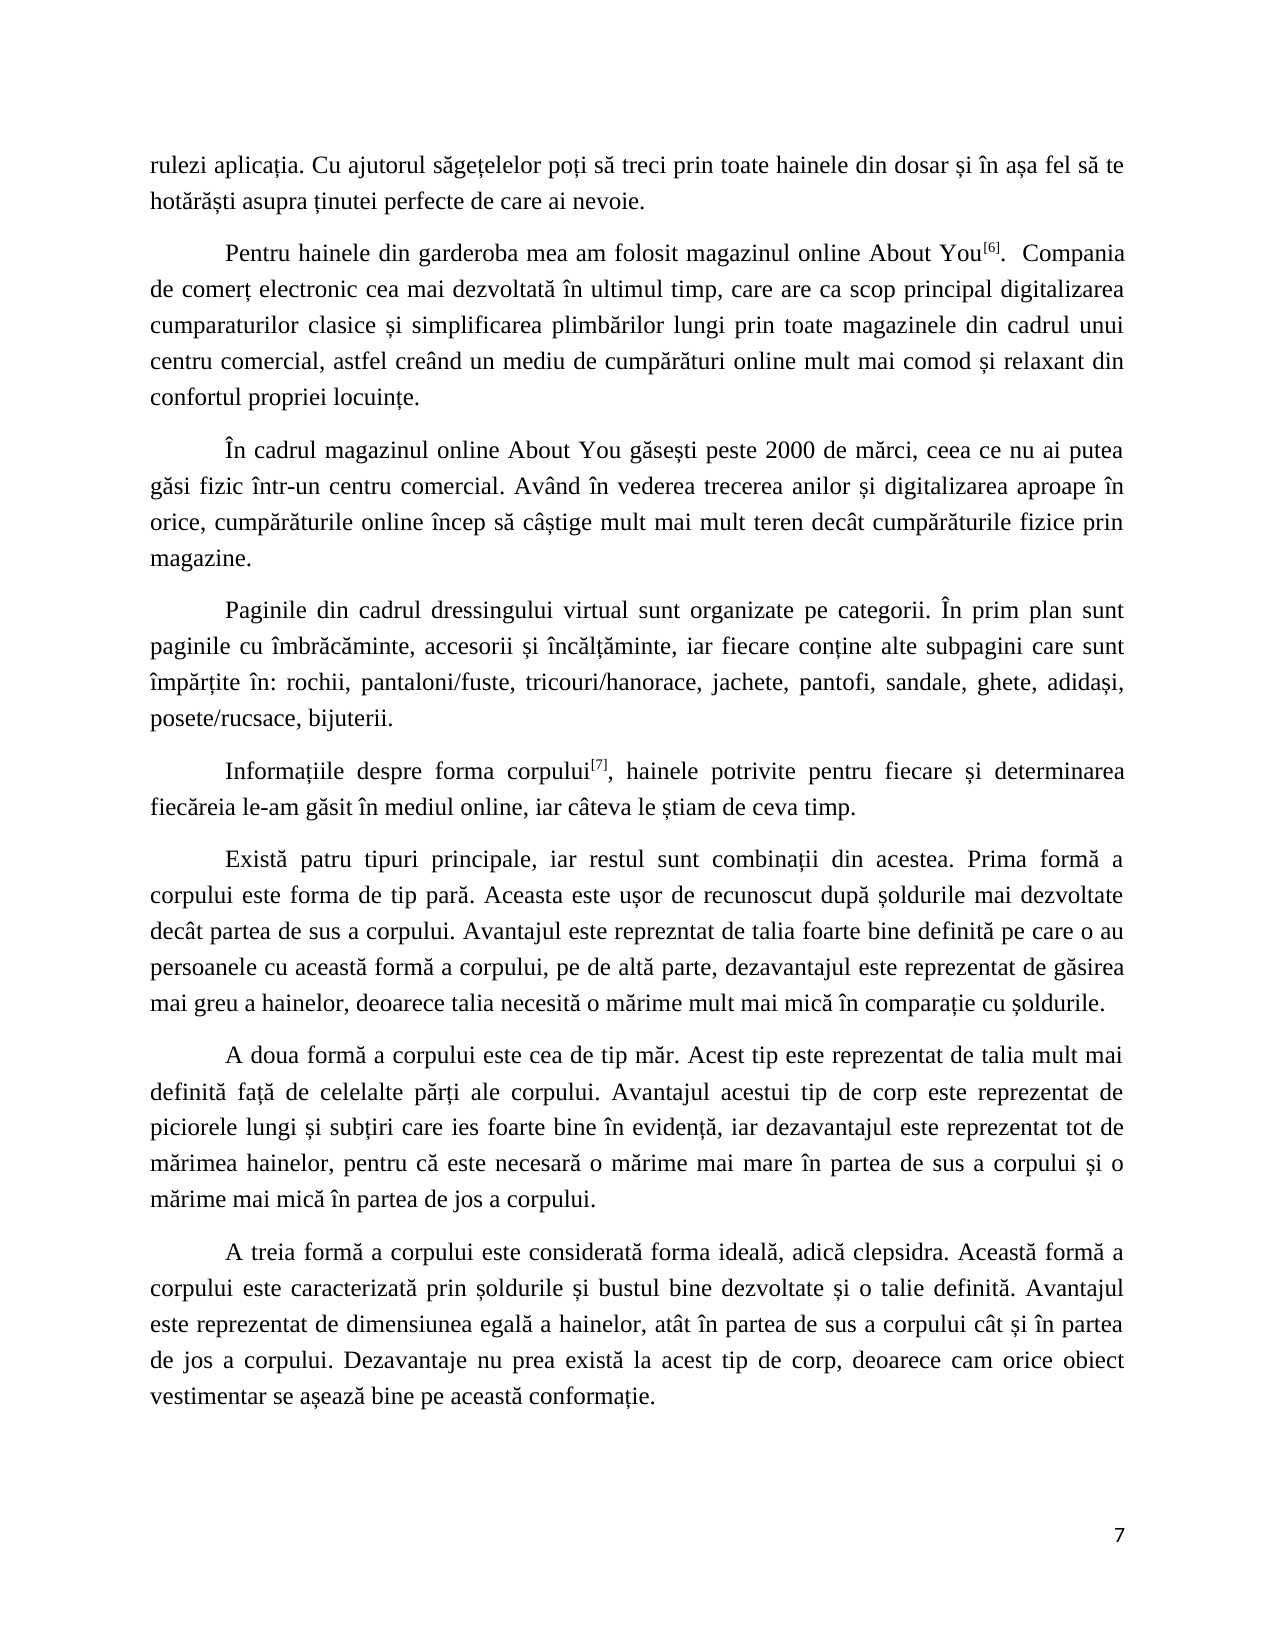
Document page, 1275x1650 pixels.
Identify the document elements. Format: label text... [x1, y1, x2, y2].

text Paginile din cadrul dressingului virtual sunt organizate pe categorii. În prim plan sunt paginile cu îmbrăcăminte, accesorii și încălțăminte, iar fiecare conține alte subpagini care sunt împărțite în: rochii, pantaloni/fuste, tricouri/hanorace, jachete, pantofi, sandale, ghete, adidași, posete/rucsace, bijuterii. [150, 595, 1125, 732]
text Informațiile despre forma corpului[7], hainele potrivite pentru fiecare și determinarea fiecăreia le-am găsit în mediul online, iar câteva le știam de ceva timp. [150, 756, 1125, 820]
text A treia formă a corpului este considerată forma ideală, adică clepsidra. Această formă a corpului este caracterizată prin șoldurile și bustul bine dezvoltate și o talie definită. Avantajul este reprezentat de dimensiunea egală a hainelor, atât în partea de sus a corpului cât și în partea de jos a corpului. Dezavantaje nu prea există la acest tip de corp, deoarece cam orice obiect vestimentar se așează bine pe această conformație. [150, 1237, 1125, 1409]
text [150, 150, 1125, 215]
text Pentru hainele din garderoba mea am folosit magazinul online About You[6]. Compania de comerț electronic cea mai dezvoltată în ultimul timp, care are ca scop principal digitalizarea cumparaturilor clasice și simplificarea plimbărilor lungi prin toate magazinele din cadrul unui centru comercial, astfel creând un mediu de cumpărături online mult mai comod și relaxant din confortul propriei locuințe. [150, 238, 1125, 411]
text A doua formă a corpului este cea de tip măr. Acest tip este reprezentat de talia mult mai definită față de celelalte părți ale corpului. Avantajul acestui tip de corp este reprezentat de piciorele lungi și subțiri care ies foarte bine în evidență, iar dezavantajul este reprezentat tot de mărimea hainelor, pentru că este necesară o mărime mai mare în partea de sus a corpului și o mărime mai mică în partea de jos a corpului. [150, 1041, 1125, 1213]
text În cadrul magazinul online About You găsești peste 2000 de mărci, ceea ce nu ai putea găsi fizic într-un centru comercial. Având în vederea trecerea anilor și digitalizarea aproape în orice, cumpărăturile online încep să câștige mult mai mult teren decât cumpărăturile fizice prin magazine. [150, 435, 1125, 571]
text Există patru tipuri principale, iar restul sunt combinații din acestea. Prima formă a corpului este forma de tip pară. Aceasta este ușor de recunoscut după șoldurile mai dezvoltate decât partea de sus a corpului. Avantajul este reprezntat de talia foarte bine definită pe care o au persoanele cu această formă a corpului, pe de altă parte, dezavantajul este reprezentat de găsirea mai greu a hainelor, deoarece talia necesită o mărime mult mai mică în comparație cu șoldurile. [150, 844, 1125, 1017]
